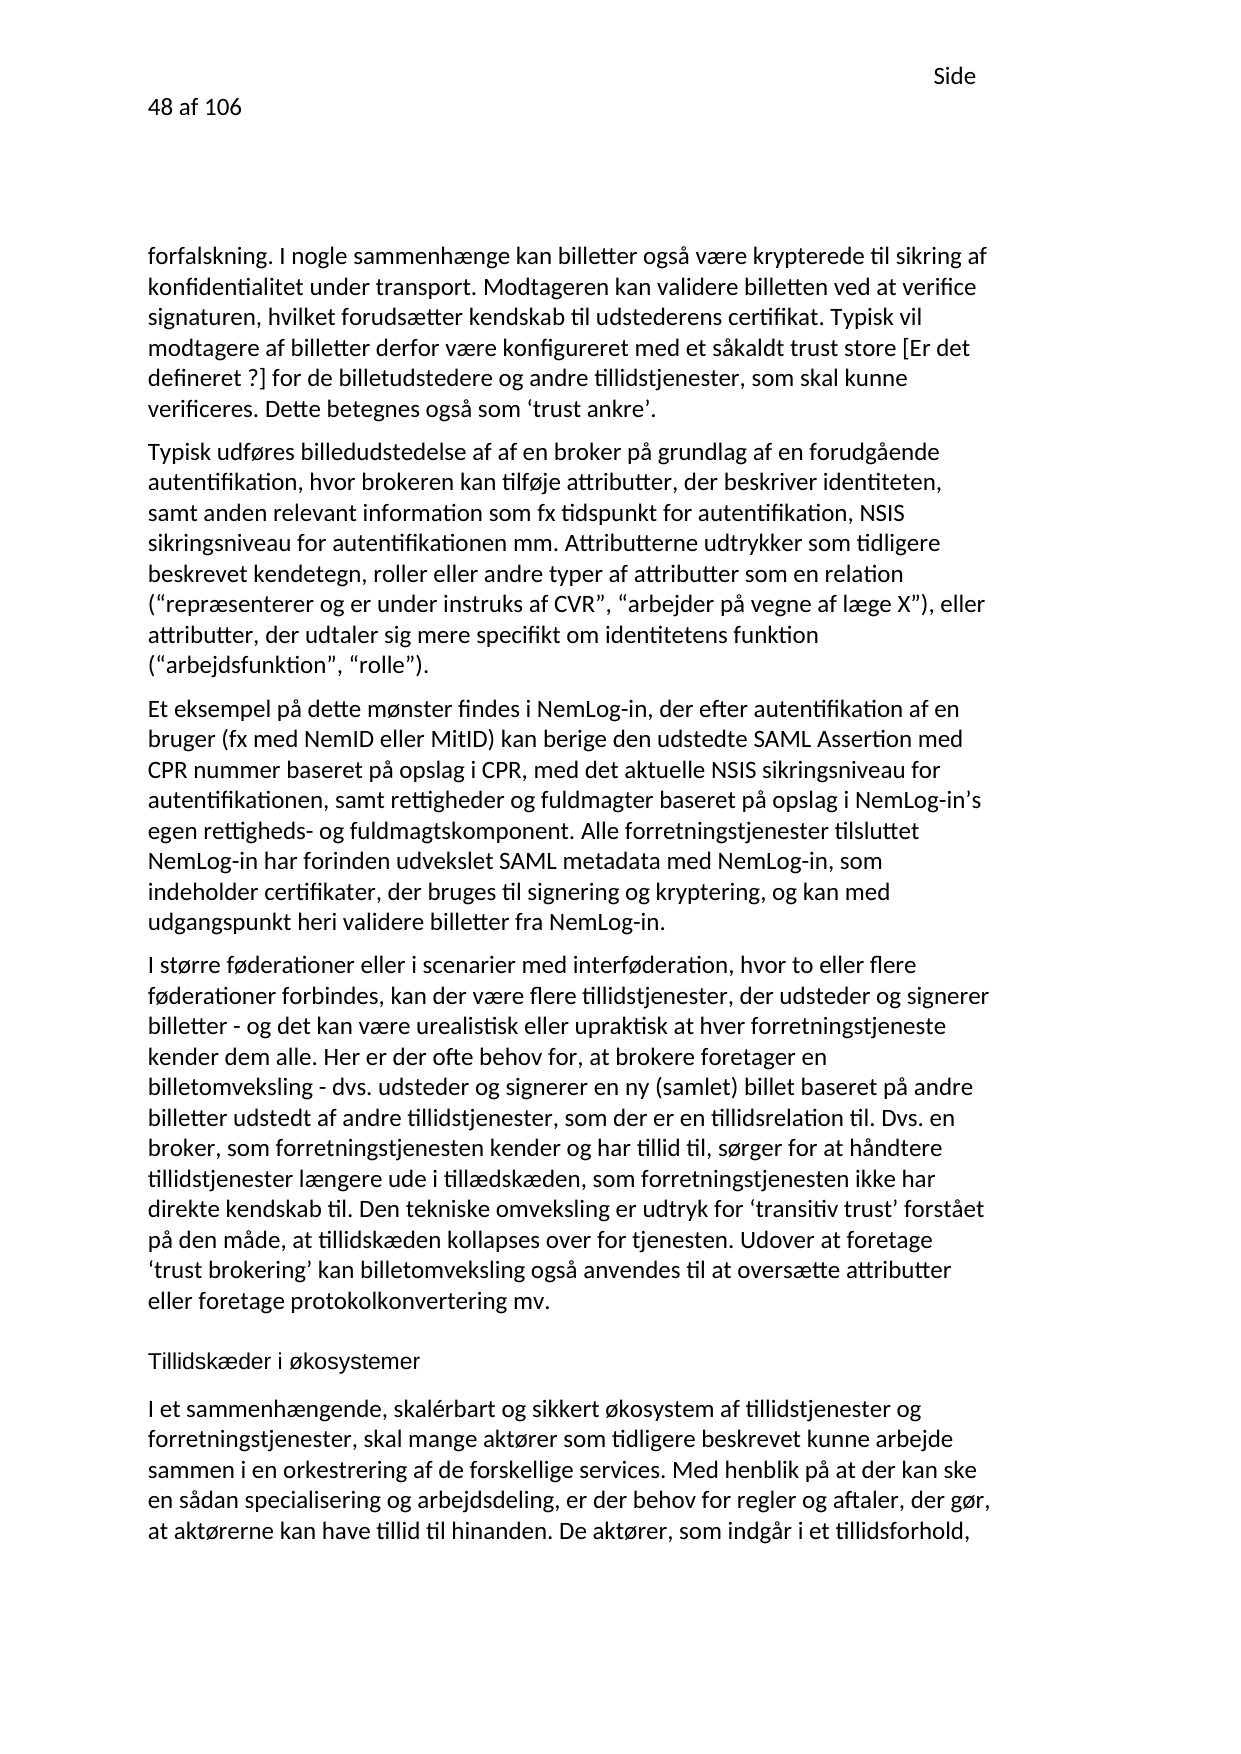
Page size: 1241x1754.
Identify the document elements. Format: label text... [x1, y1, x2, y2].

subtitle Tillidskæder i økosystemer [148, 1345, 992, 1374]
text Typisk udføres billedudstedelse af af en broker på grundlag af en forudgående autentifikation, hvor brokeren kan tilføje attributter, der beskriver identiteten, samt anden relevant information som fx tidspunkt for autentifikation, NSIS sikringsniveau for autentifikationen mm. Attributterne udtrykker som tidligere beskrevet kendetegn, roller eller andre typer af attributter som en relation (“repræsenterer og er under instruks af CVR”, “arbejder på vegne af læge X”), eller attributter, der udtaler sig mere specifikt om identitetens funktion (“arbejdsfunktion”, “rolle”). [148, 436, 992, 680]
text Et eksempel på dette mønster findes i NemLog-in, der efter autentifikation af en bruger (fx med NemID eller MitID) kan berige den udstedte SAML Assertion med CPR nummer baseret på opslag i CPR, med det aktuelle NSIS sikringsniveau for autentifikationen, samt rettigheder og fuldmagter baseret på opslag i NemLog-in’s egen rettigheds- og fuldmagtskomponent. Alle forretningstjenester tilsluttet NemLog-in har forinden udvekslet SAML metadata med NemLog-in, som indeholder certifikater, der bruges til signering og kryptering, og kan med udgangspunkt heri validere billetter fra NemLog-in. [148, 693, 992, 937]
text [148, 240, 992, 423]
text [148, 1393, 992, 1545]
text I større føderationer eller i scenarier med interføderation, hvor to eller flere føderationer forbindes, kan der være flere tillidstjenester, der udsteder og signerer billetter - og det kan være urealistisk eller upraktisk at hver forretningstjeneste kender dem alle. Her er der ofte behov for, at brokere foretager en billetomveksling - dvs. udsteder og signerer en ny (samlet) billet baseret på andre billetter udstedt af andre tillidstjenester, som der er en tillidsrelation til. Dvs. en broker, som forretningstjenesten kender og har tillid til, sørger for at håndtere tillidstjenester længere ude i tillædskæden, som forretningstjenesten ikke har direkte kendskab til. Den tekniske omveksling er udtryk for ‘transitiv trust’ forstået på den måde, at tillidskæden kollapses over for tjenesten. Udover at foretage ‘trust brokering’ kan billetomveksling også anvendes til at oversætte attributter eller foretage protokolkonvertering mv. [148, 949, 992, 1316]
